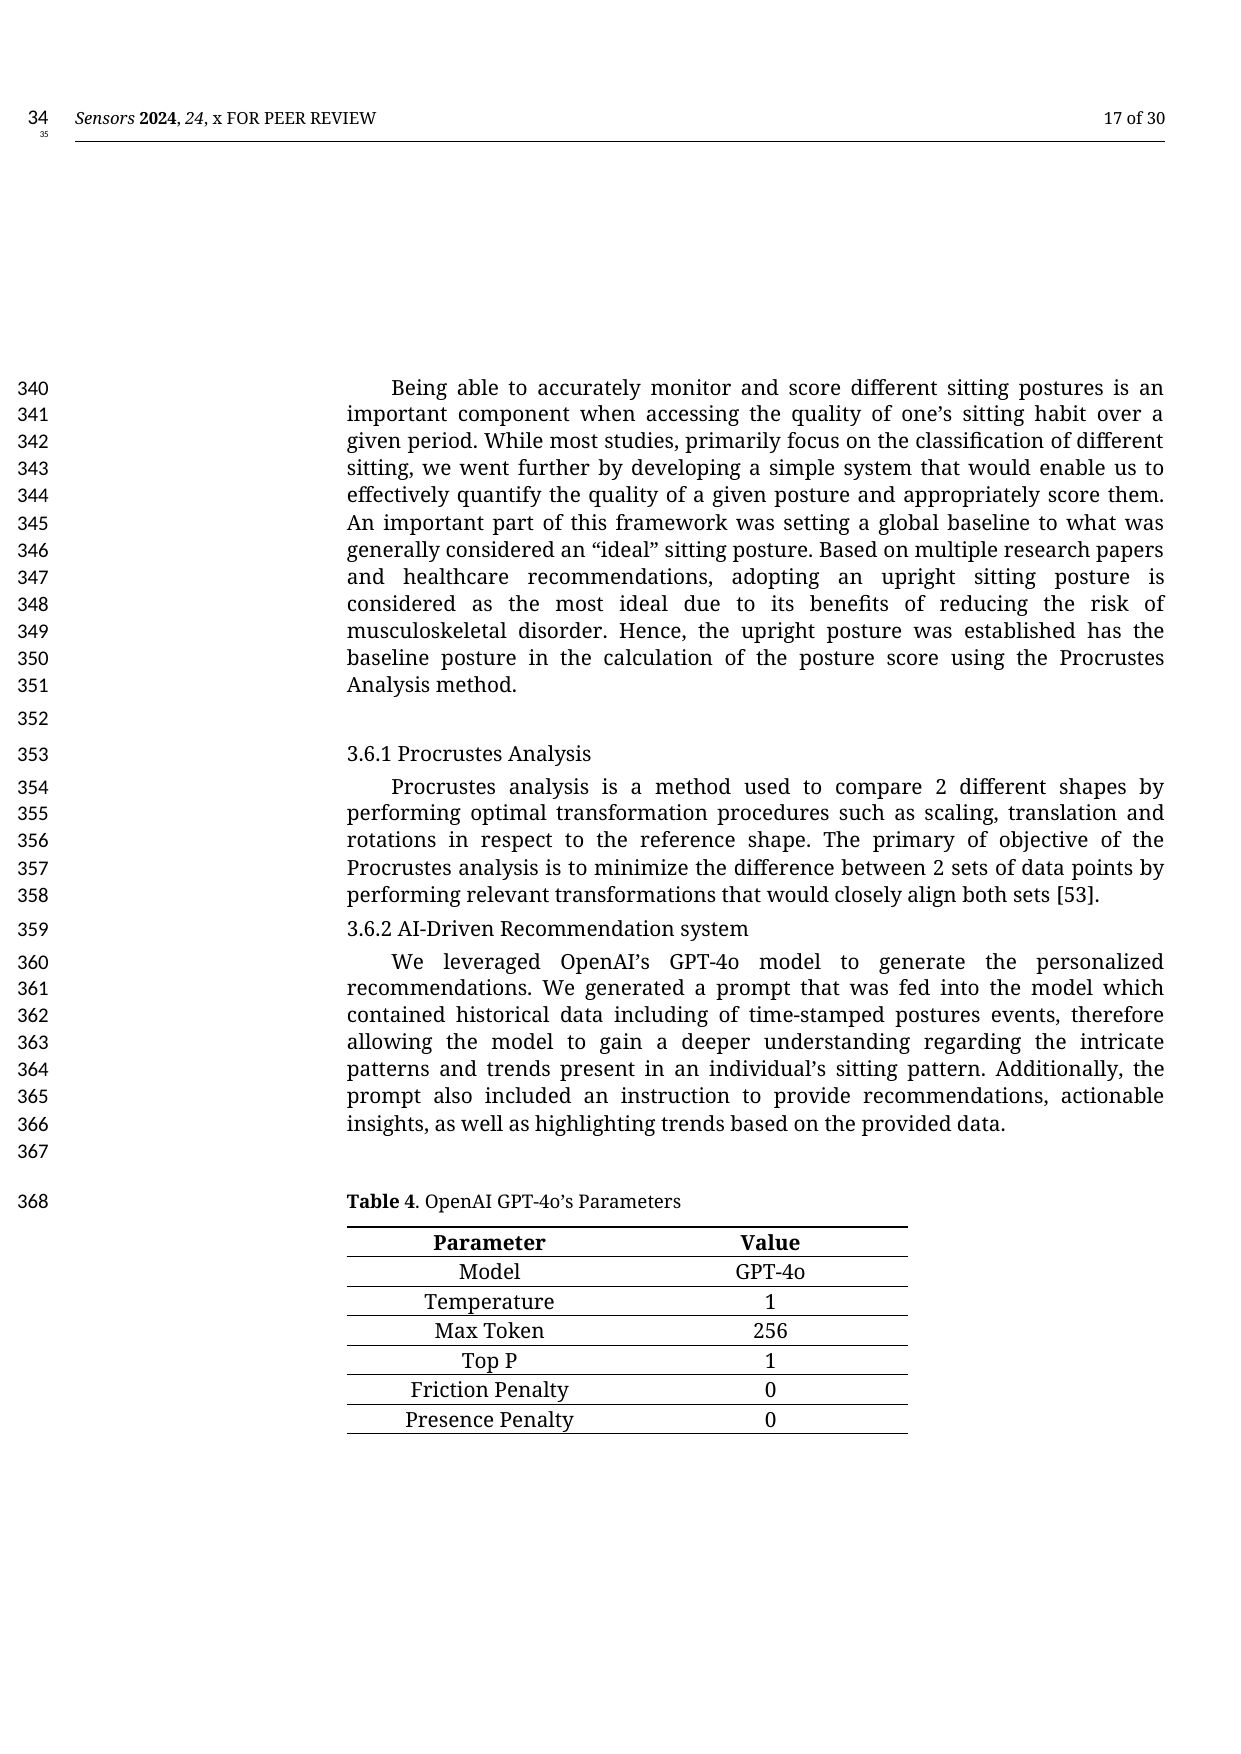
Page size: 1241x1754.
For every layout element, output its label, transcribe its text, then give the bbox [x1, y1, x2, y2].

table_cell Friction Penalty [347, 1375, 632, 1404]
table_cell GPT-4o [632, 1257, 908, 1286]
table_cell 256 [632, 1316, 908, 1345]
table_header Parameter [347, 1228, 632, 1256]
subtitle 3.6.1 Procrustes Analysis [347, 739, 1165, 767]
table_cell Top P [347, 1346, 632, 1374]
table_cell Temperature [347, 1287, 632, 1315]
table_cell 0 [632, 1375, 908, 1404]
table_cell Model [347, 1257, 632, 1286]
table_cell 0 [632, 1405, 908, 1433]
text We leveraged OpenAI’s GPT-4o model to generate the personalized recommendations. We generated a prompt that was fed into the model which contained historical data including of time-stamped postures events, therefore allowing the model to gain a deeper understanding regarding the intricate patterns and trends present in an individual’s sitting pattern. Additionally, the prompt also included an instruction to provide recommendations, actionable insights, as well as highlighting trends based on the provided data. [347, 948, 1165, 1137]
table_cell 1 [632, 1287, 908, 1315]
table_header Value [632, 1228, 908, 1256]
table_cell 1 [632, 1346, 908, 1374]
table_cell Max Token [347, 1316, 632, 1345]
text Being able to accurately monitor and score different sitting postures is an important component when accessing the quality of one’s sitting habit over a given period. While most studies, primarily focus on the classification of different sitting, we went further by developing a simple system that would enable us to effectively quantify the quality of a given posture and appropriately score them. An important part of this framework was setting a global baseline to what was generally considered an “ideal” sitting posture. Based on multiple research papers and healthcare recommendations, adopting an upright sitting posture is considered as the most ideal due to its benefits of reducing the risk of musculoskeletal disorder. Hence, the upright posture was established has the baseline posture in the calculation of the posture score using the Procrustes Analysis method. [347, 374, 1165, 699]
subtitle 3.6.2 AI-Driven Recommendation system [347, 914, 1165, 941]
text Procrustes analysis is a method used to compare 2 different shapes by performing optimal transformation procedures such as scaling, translation and rotations in respect to the reference shape. The primary of objective of the Procrustes analysis is to minimize the difference between 2 sets of data points by performing relevant transformations that would closely align both sets [53]. [347, 773, 1165, 908]
table_cell Presence Penalty [347, 1405, 632, 1433]
text Table 4. OpenAI GPT-4o’s Parameters [347, 1189, 1165, 1213]
